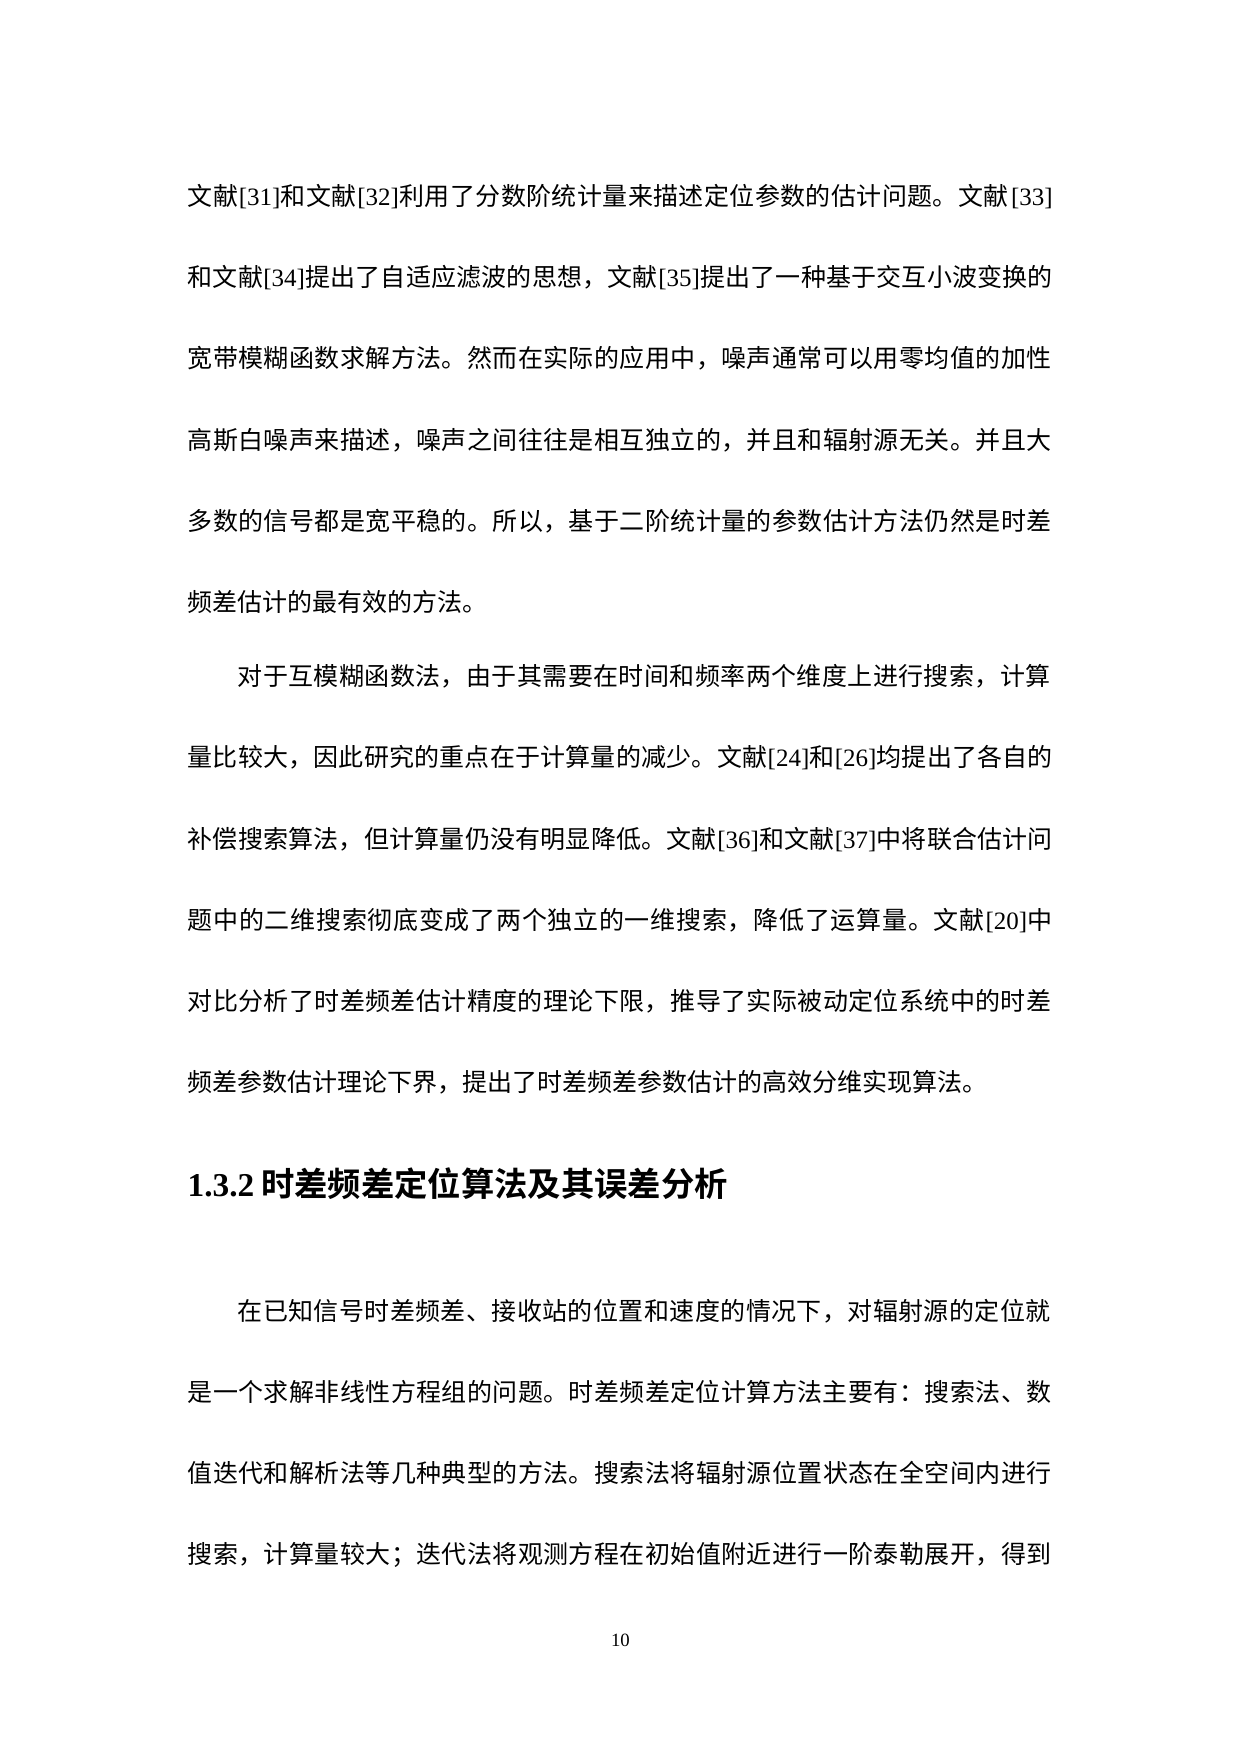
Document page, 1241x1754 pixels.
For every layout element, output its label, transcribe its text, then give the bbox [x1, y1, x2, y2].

text 对于互模糊函数法，由于其需要在时间和频率两个维度上进行搜索，计算量比较大，因此研究的重点在于计算量的减少。文献[24]和[26]均提出了各自的补偿搜索算法，但计算量仍没有明显降低。文献[36]和文献[37]中将联合估计问题中的二维搜索彻底变成了两个独立的一维搜索，降低了运算量。文献[20]中对比分析了时差频差估计精度的理论下限，推导了实际被动定位系统中的时差频差参数估计理论下界，提出了时差频差参数估计的高效分维实现算法。 [187, 642, 1053, 1113]
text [187, 162, 1053, 633]
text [187, 1277, 1053, 1586]
subtitle 1.3.2时差频差定位算法及其误差分析 [187, 1150, 1053, 1215]
